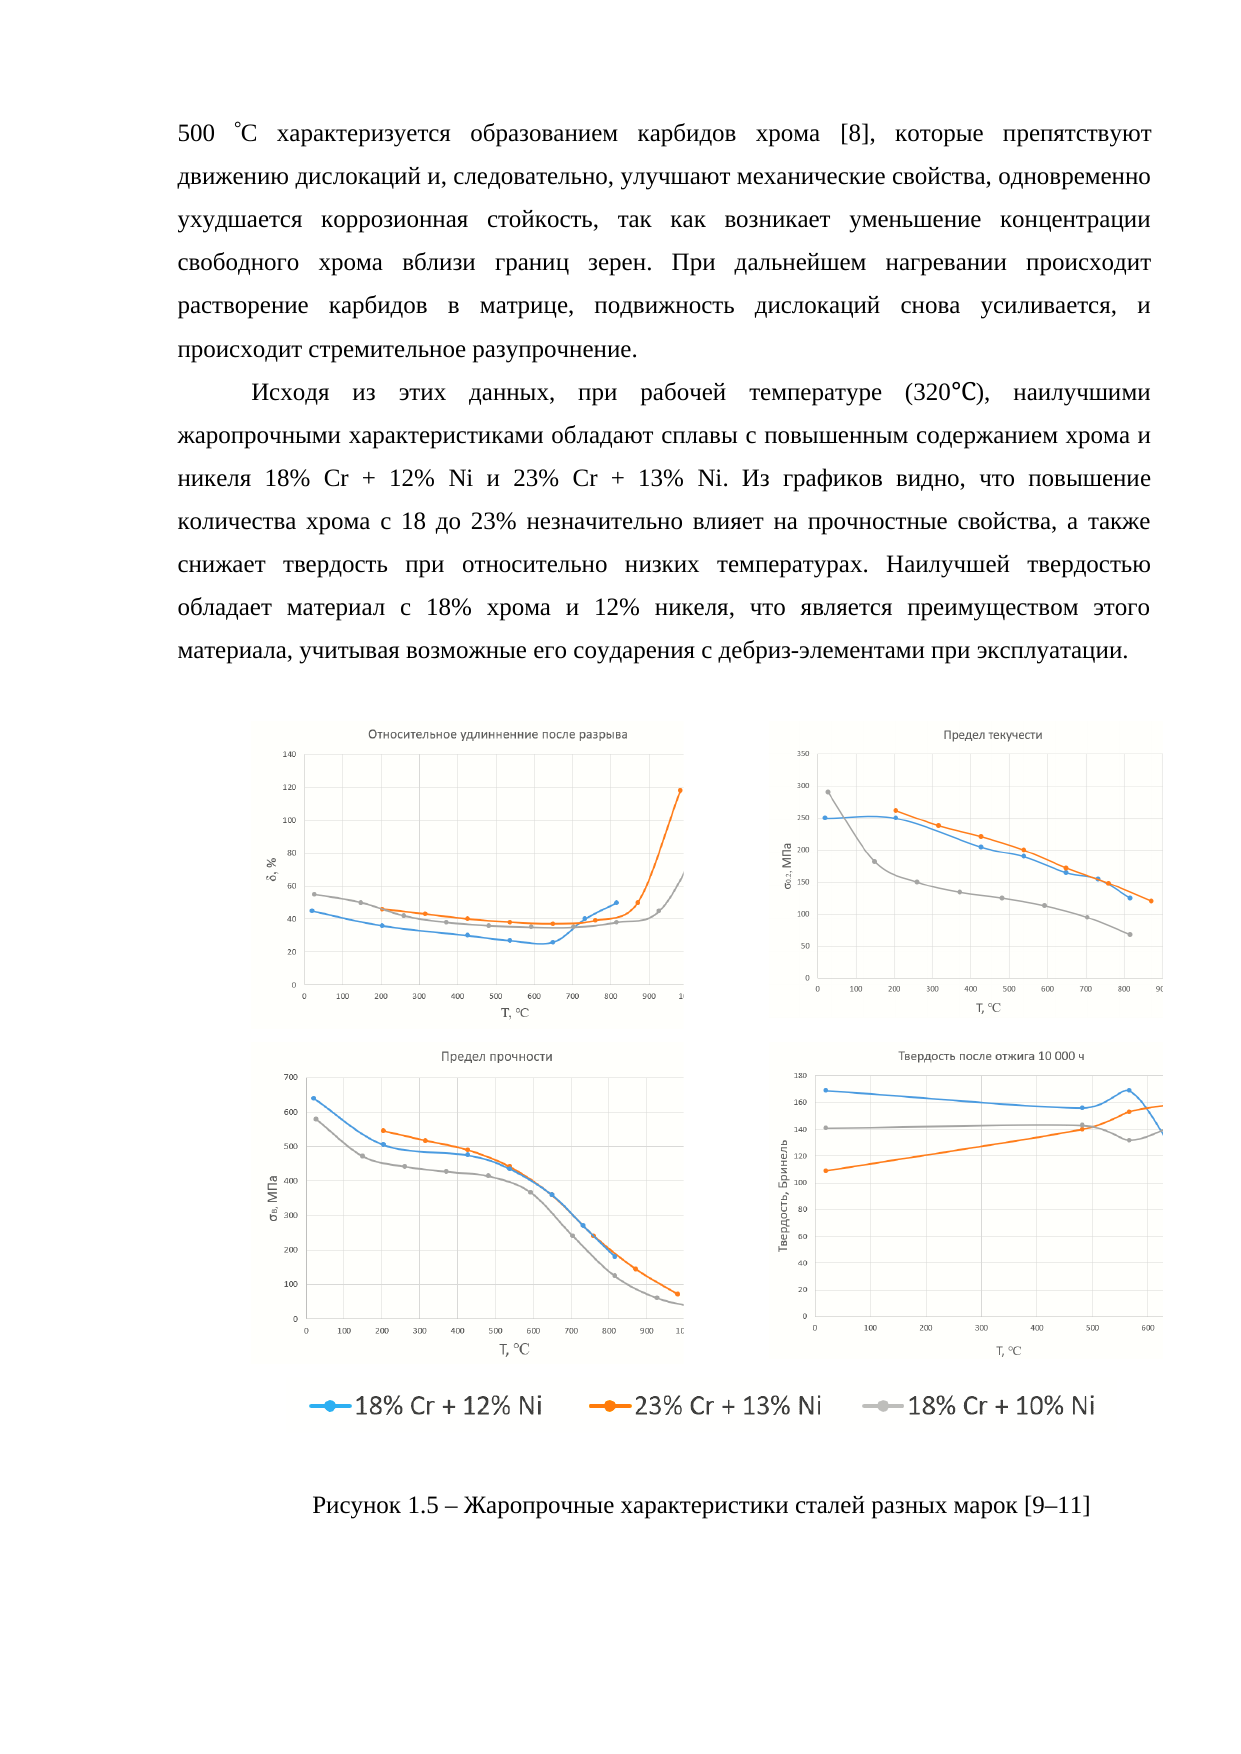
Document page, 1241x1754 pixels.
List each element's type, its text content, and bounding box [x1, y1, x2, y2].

table_header [166, 722, 684, 1042]
table_header [684, 722, 1163, 1042]
picture [251, 1042, 684, 1364]
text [177, 118, 1152, 362]
table_cell [166, 1378, 1163, 1447]
picture [286, 1377, 1117, 1433]
picture [768, 721, 1163, 1018]
text Рисунок 1.5 – Жаропрочные характеристики сталей разных марок [9–11] [177, 1490, 1152, 1519]
picture [768, 1042, 1163, 1359]
table_cell [166, 1043, 684, 1378]
text Исходя из этих данных, при рабочей температуре (320℃), наилучшими жаропрочными характеристиками обладают сплавы с повышенным содержанием хрома и никеля 18% Cr + 12% Ni и 23% Cr + 13% Ni. Из графиков видно, что повышение количества хрома с 18 до 23% незначительно влияет на прочностные свойства, а также снижает твердость при относительно низких температурах. Наилучшей твердостью обладает материал с 18% хрома и 12% никеля, что является преимуществом этого материала, учитывая возможные его соударения с дебриз-элементами при эксплуатации. [177, 377, 1152, 664]
picture [251, 721, 684, 1029]
table_cell [684, 1043, 1163, 1378]
